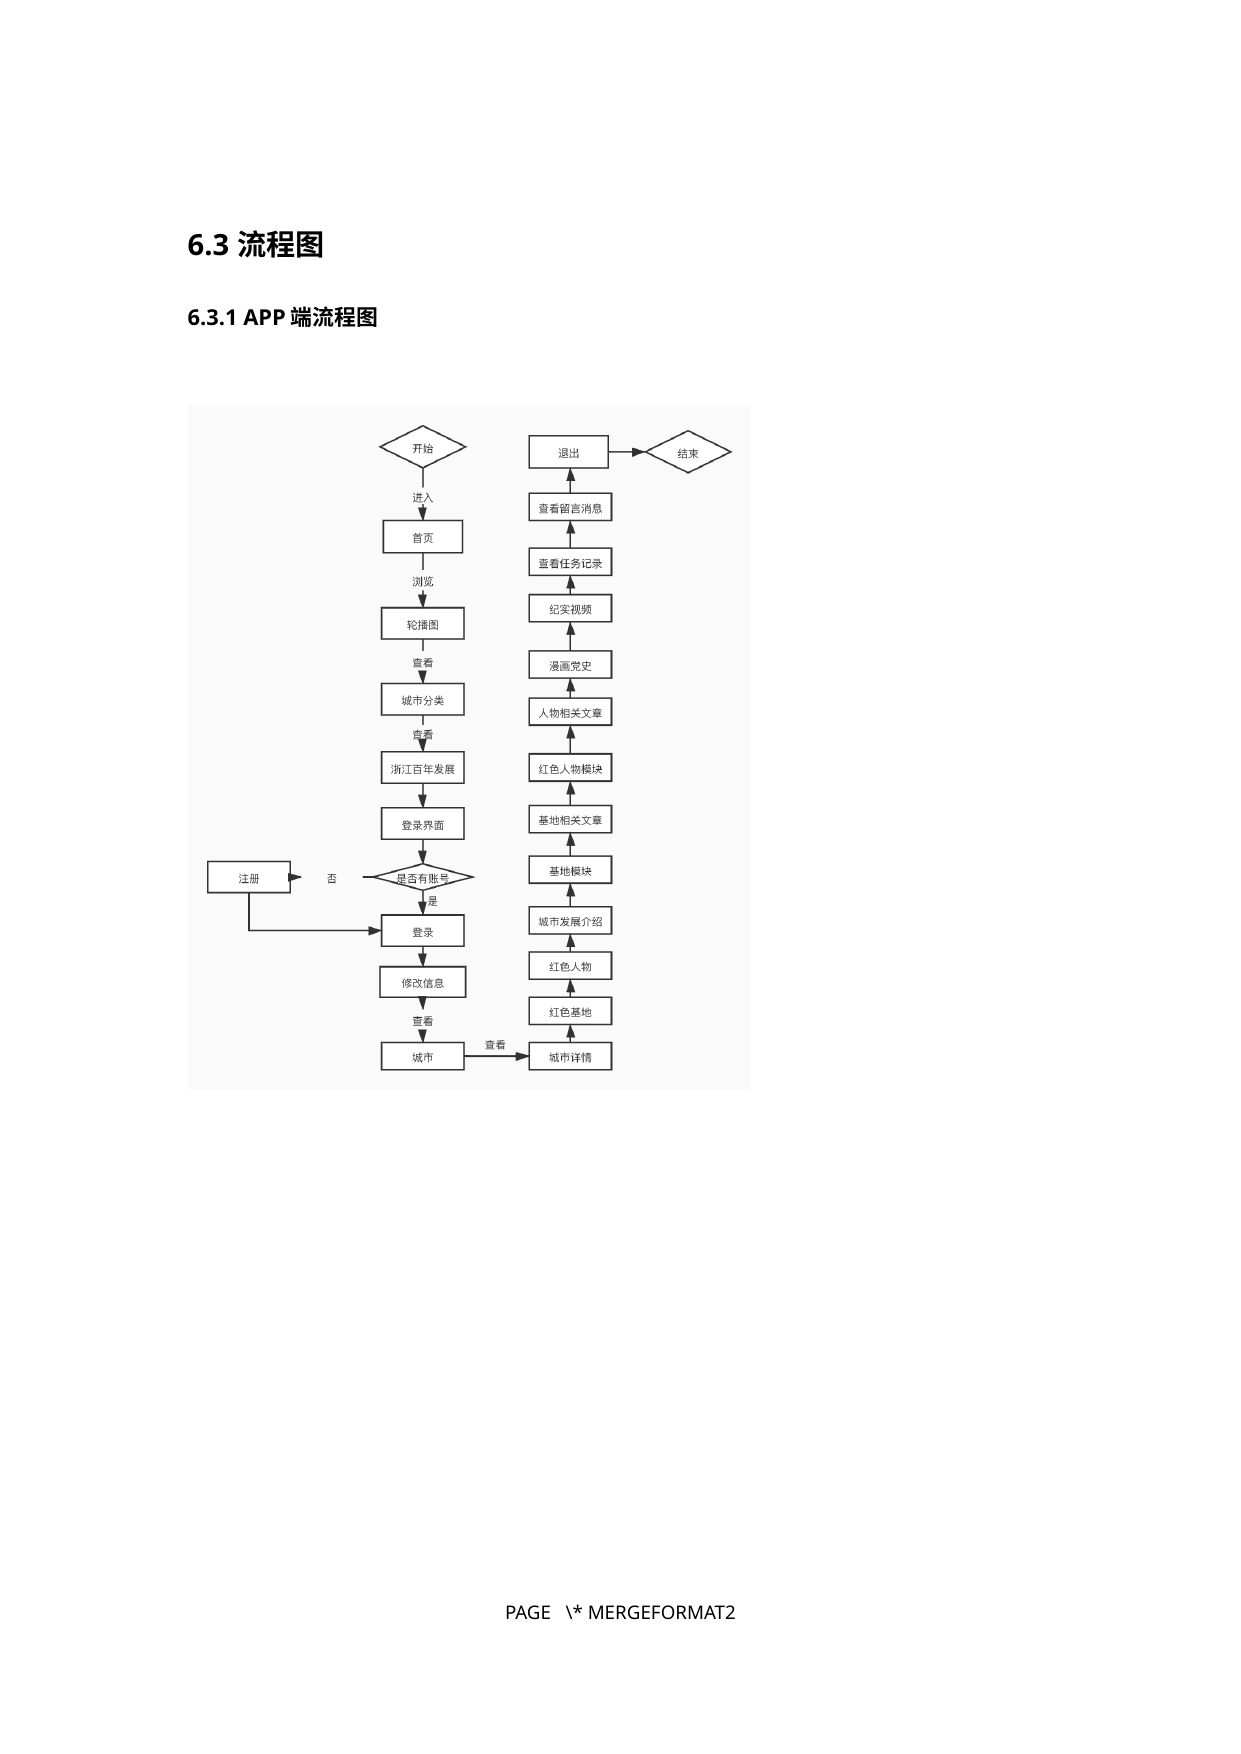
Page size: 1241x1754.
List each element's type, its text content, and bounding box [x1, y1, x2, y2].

picture [187, 405, 751, 1090]
text 6.3 流程图 [187, 210, 1053, 275]
text 6.3.1 APP端流程图 [187, 300, 1053, 332]
